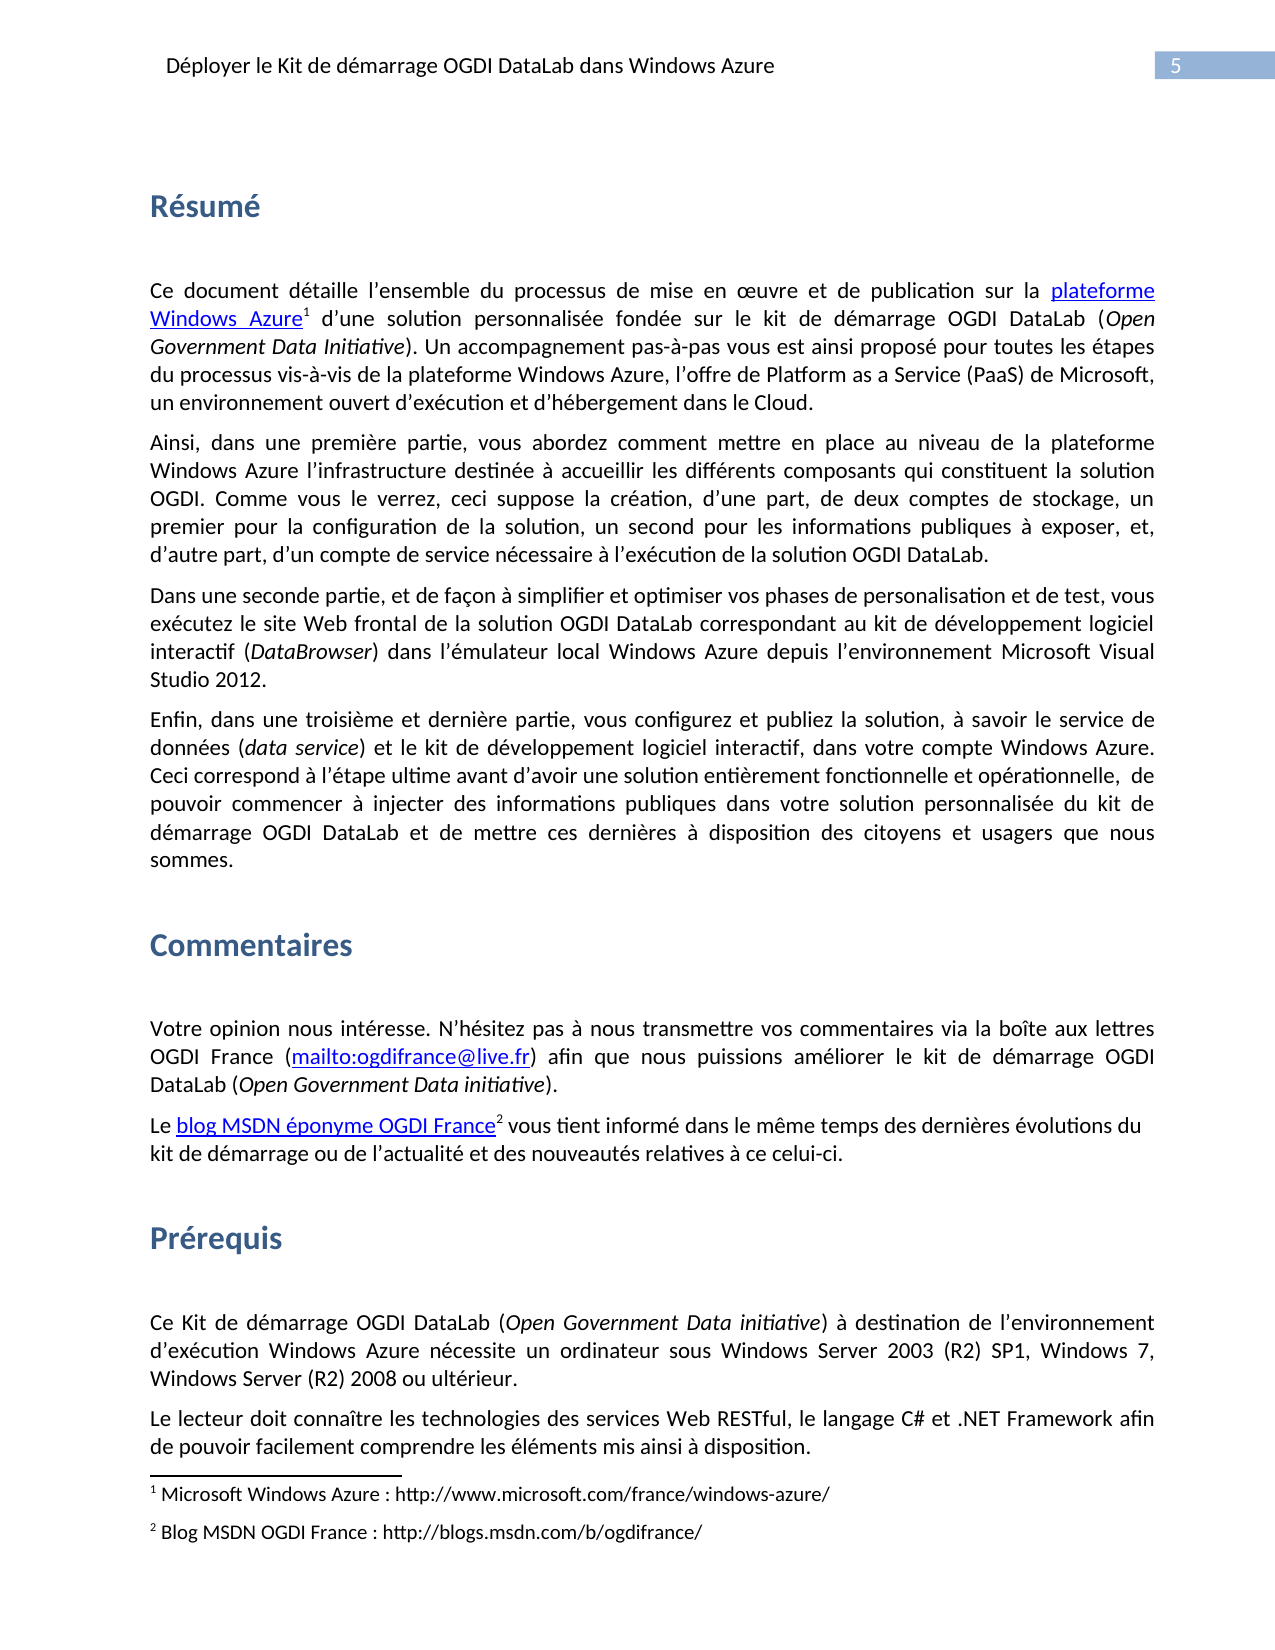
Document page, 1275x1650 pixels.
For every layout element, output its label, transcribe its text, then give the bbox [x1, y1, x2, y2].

text Votre opinion nous intéresse. N’hésitez pas à nous transmettre vos commentaires via la boîte aux lettres OGDI France (mailto:ogdifrance@live.fr) afin que nous puissions améliorer le kit de démarrage OGDI DataLab (Open Government Data initiative). [150, 1014, 1155, 1098]
subtitle Résumé [150, 185, 1155, 226]
subtitle Prérequis [150, 1217, 1155, 1258]
text Ce Kit de démarrage OGDI DataLab (Open Government Data initiative) à destination de l’environnement d’exécution Windows Azure nécessite un ordinateur sous Windows Server 2003 (R2) SP1, Windows 7, Windows Server (R2) 2008 ou ultérieur. [150, 1308, 1155, 1392]
subtitle Commentaires [150, 924, 1155, 964]
text Dans une seconde partie, et de façon à simplifier et optimiser vos phases de personalisation et de test, vous exécutez le site Web frontal de la solution OGDI DataLab correspondant au kit de développement logiciel interactif (DataBrowser) dans l’émulateur local Windows Azure depuis l’environnement Microsoft Visual Studio 2012. [150, 581, 1155, 693]
text Le blog MSDN éponyme OGDI France vous tient informé dans le même temps des dernières évolutions du kit de démarrage ou de l’actualité et des nouveautés relatives à ce celui-ci. [150, 1111, 1155, 1167]
text Le lecteur doit connaître les technologies des services Web RESTful, le langage C# et .NET Framework afin de pouvoir facilement comprendre les éléments mis ainsi à disposition. [150, 1404, 1155, 1460]
text Ainsi, dans une première partie, vous abordez comment mettre en place au niveau de la plateforme Windows Azure l’infrastructure destinée à accueillir les différents composants qui constituent la solution OGDI. Comme vous le verrez, ceci suppose la création, d’une part, de deux comptes de stockage, un premier pour la configuration de la solution, un second pour les informations publiques à exposer, et, d’autre part, d’un compte de service nécessaire à l’exécution de la solution OGDI DataLab. [150, 428, 1155, 568]
text Ce document détaille l’ensemble du processus de mise en œuvre et de publication sur la plateforme Windows Azure d’une solution personnalisée fondée sur le kit de démarrage OGDI DataLab (Open Government Data Initiative). Un accompagnement pas-à-pas vous est ainsi proposé pour toutes les étapes du processus vis-à-vis de la plateforme Windows Azure, l’offre de Platform as a Service (PaaS) de Microsoft, un environnement ouvert d’exécution et d’hébergement dans le Cloud. [150, 276, 1155, 416]
text Enfin, dans une troisième et dernière partie, vous configurez et publiez la solution, à savoir le service de données (data service) et le kit de développement logiciel interactif, dans votre compte Windows Azure. Ceci correspond à l’étape ultime avant d’avoir une solution entièrement fonctionnelle et opérationnelle, de pouvoir commencer à injecter des informations publiques dans votre solution personnalisée du kit de démarrage OGDI DataLab et de mettre ces dernières à disposition des citoyens et usagers que nous sommes. [150, 706, 1155, 874]
